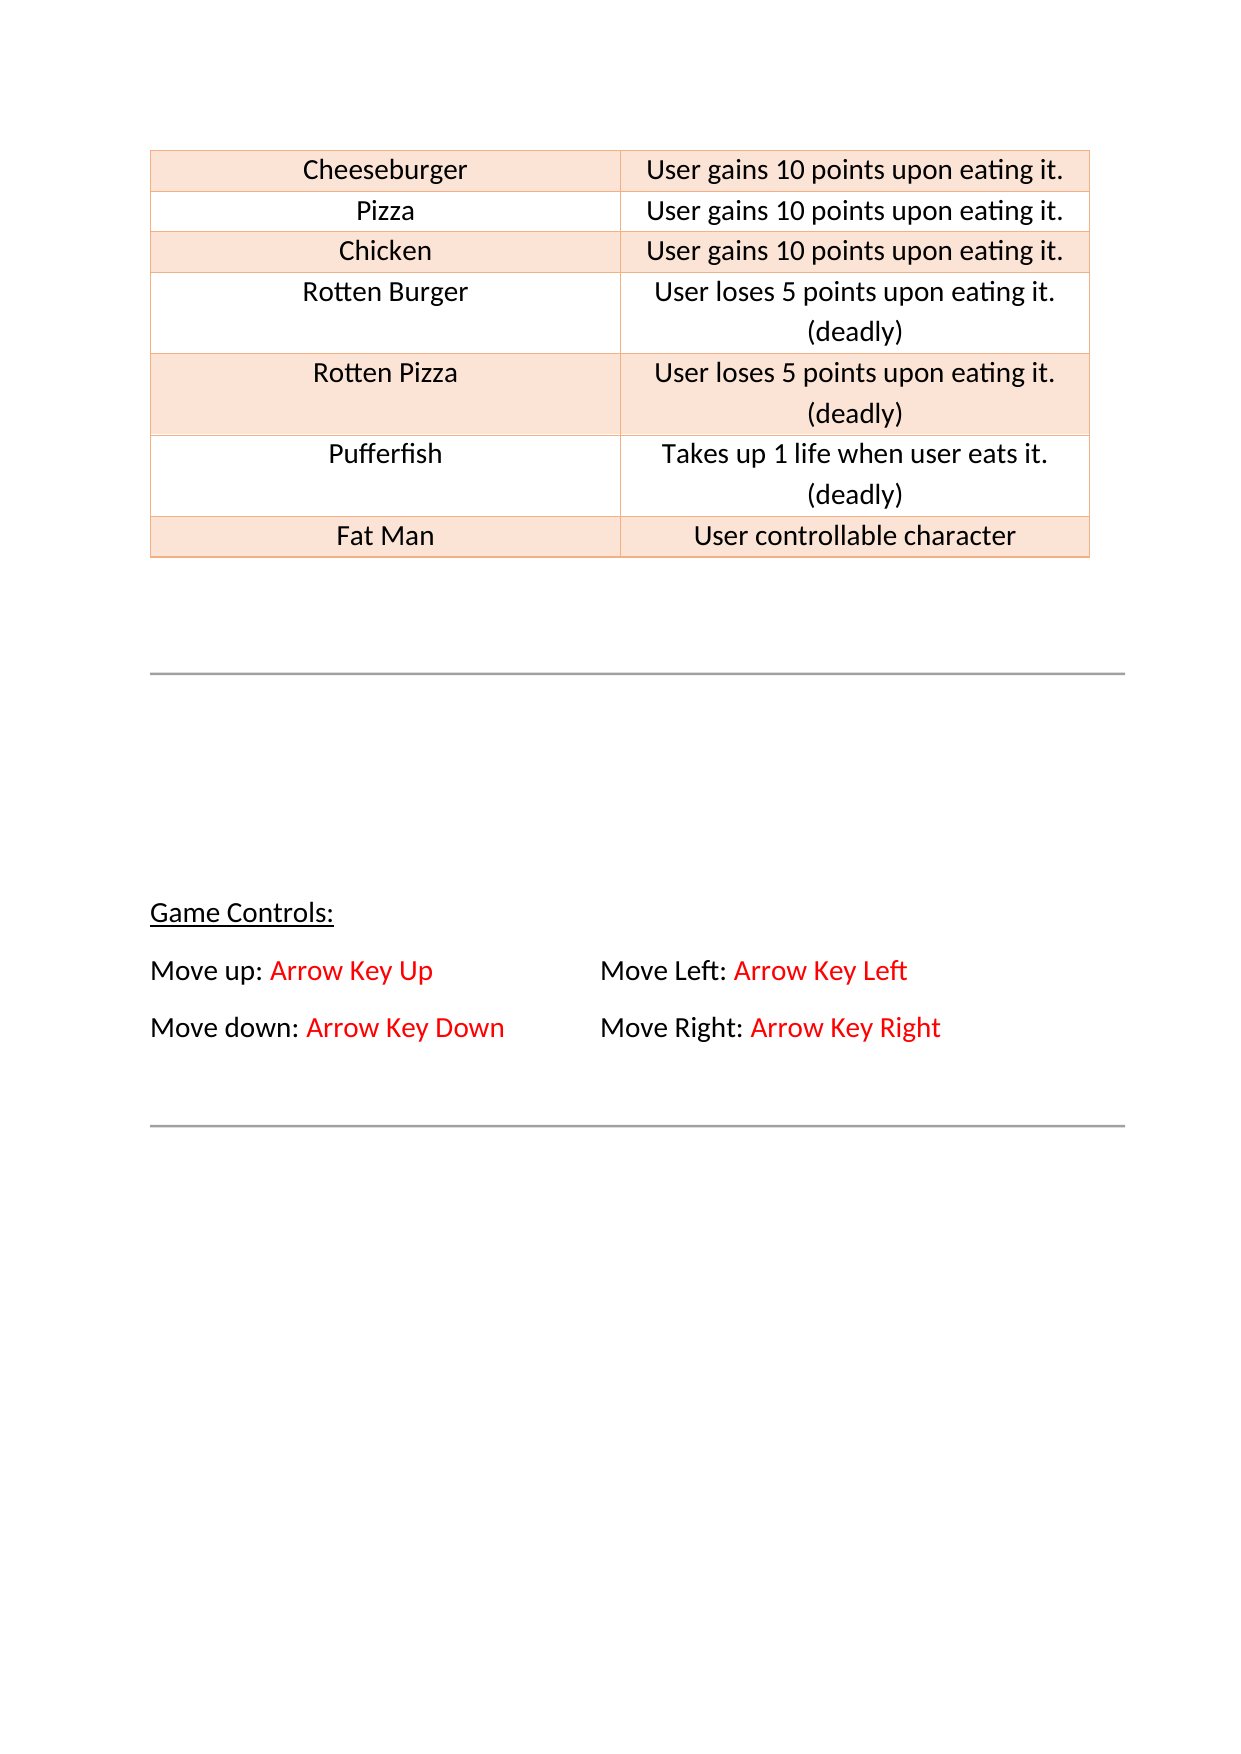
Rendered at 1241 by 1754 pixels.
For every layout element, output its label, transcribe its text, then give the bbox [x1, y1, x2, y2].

text Move up: Arrow Key Up Move Left: Arrow Key Left [150, 952, 1090, 988]
text Move down: Arrow Key Down Move Right: Arrow Key Right [150, 1009, 1090, 1045]
table_cell Pizza [151, 192, 620, 231]
text Game Controls: [150, 894, 1090, 930]
table_cell Takes up 1 life when user eats it. (deadly) [621, 436, 1089, 516]
table_cell Fat Man [151, 517, 620, 556]
table_cell Pufferfish [151, 436, 620, 516]
table_cell Cheeseburger [151, 151, 620, 191]
table_cell Rotten Burger [151, 273, 620, 353]
table_cell User gains 10 points upon eating it. [621, 192, 1089, 231]
table_cell User gains 10 points upon eating it. [621, 232, 1089, 272]
table_cell Chicken [151, 232, 620, 272]
table_cell User controllable character [621, 517, 1089, 556]
table_cell User gains 10 points upon eating it. [621, 151, 1089, 191]
table_cell User loses 5 points upon eating it. (deadly) [621, 354, 1089, 434]
table_cell User loses 5 points upon eating it. (deadly) [621, 273, 1089, 353]
table_cell Rotten Pizza [151, 354, 620, 434]
